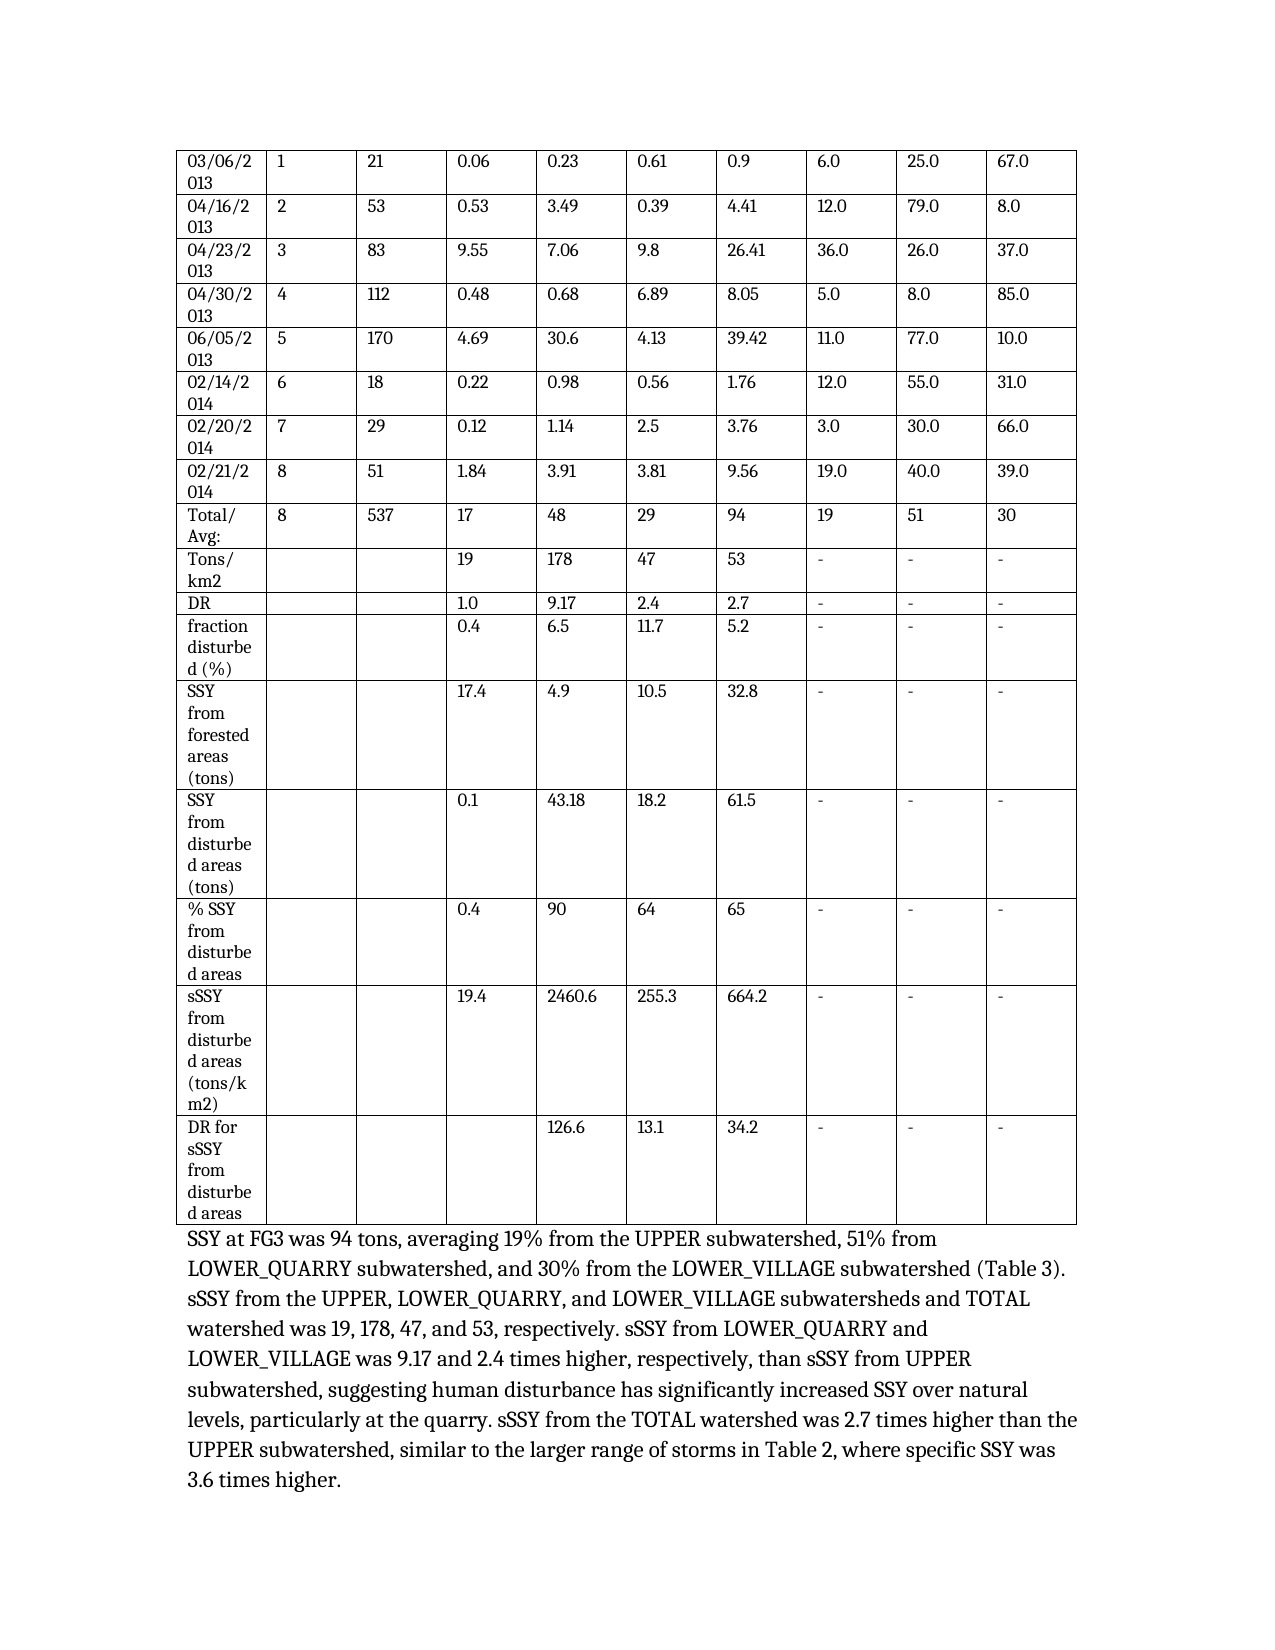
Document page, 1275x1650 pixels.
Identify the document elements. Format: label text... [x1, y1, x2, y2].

table_cell 1.0 [447, 593, 536, 614]
table_cell [267, 593, 356, 614]
table_cell 3.91 [537, 460, 626, 503]
table_cell 25.0 [897, 151, 986, 194]
table_cell 48 [537, 504, 626, 547]
table_cell 18.2 [627, 790, 716, 898]
table_cell 65 [717, 899, 806, 985]
table_cell - [897, 899, 986, 985]
table_cell 19.4 [447, 986, 536, 1115]
table_cell 19.0 [807, 460, 896, 503]
table_cell 21 [357, 151, 446, 194]
table_cell 0.12 [447, 416, 536, 459]
table_cell 0.39 [627, 195, 716, 238]
table_cell SSY from forested areas (tons) [177, 681, 266, 789]
table_cell 8 [267, 460, 356, 503]
table_cell 90 [537, 899, 626, 985]
table_cell 94 [717, 504, 806, 547]
table_cell 77.0 [897, 328, 986, 371]
table_cell 66.0 [987, 416, 1076, 459]
table_cell 2.4 [627, 593, 716, 614]
table_cell 06/05/2013 [177, 328, 266, 371]
table_cell 53 [717, 549, 806, 592]
table_cell 12.0 [807, 195, 896, 238]
table_cell sSSY from disturbed areas (tons/km2) [177, 986, 266, 1115]
table_cell 8.0 [987, 195, 1076, 238]
table_cell - [987, 681, 1076, 789]
table_cell 32.8 [717, 681, 806, 789]
table_cell - [897, 681, 986, 789]
table_cell - [807, 899, 896, 985]
table_cell 9.8 [627, 239, 716, 282]
table_cell 6 [267, 372, 356, 415]
table_cell 5 [267, 328, 356, 371]
table_cell 79.0 [897, 195, 986, 238]
table_cell 11.7 [627, 615, 716, 680]
table_cell [267, 1116, 356, 1224]
table_cell 6.0 [807, 151, 896, 194]
table_cell - [987, 593, 1076, 614]
table_cell 0.48 [447, 284, 536, 327]
table_cell 537 [357, 504, 446, 547]
table_cell 64 [627, 899, 716, 985]
table_cell - [897, 986, 986, 1115]
table_cell 30.0 [897, 416, 986, 459]
table_cell 47 [627, 549, 716, 592]
table_cell - [897, 1116, 986, 1224]
table_cell - [807, 615, 896, 680]
table_cell 85.0 [987, 284, 1076, 327]
table_cell 3.0 [807, 416, 896, 459]
table_cell - [987, 615, 1076, 680]
table_cell 255.3 [627, 986, 716, 1115]
table_cell 2 [267, 195, 356, 238]
table_cell - [987, 986, 1076, 1115]
table_cell 170 [357, 328, 446, 371]
table_cell - [987, 790, 1076, 898]
table_cell 0.53 [447, 195, 536, 238]
table_cell [357, 681, 446, 789]
table_cell 29 [627, 504, 716, 547]
table_cell 3.49 [537, 195, 626, 238]
table_cell - [897, 790, 986, 898]
table_cell 1 [267, 151, 356, 194]
table_cell 26.0 [897, 239, 986, 282]
table_cell SSY from disturbed areas (tons) [177, 790, 266, 898]
table_cell - [987, 899, 1076, 985]
table_cell 83 [357, 239, 446, 282]
table_cell - [897, 615, 986, 680]
table_cell 04/30/2013 [177, 284, 266, 327]
table_cell 4.41 [717, 195, 806, 238]
table_cell 112 [357, 284, 446, 327]
table_cell DR for sSSY from disturbed areas [177, 1116, 266, 1224]
table_cell 04/16/2013 [177, 195, 266, 238]
table_cell - [807, 986, 896, 1115]
table_cell 51 [897, 504, 986, 547]
table_cell 4 [267, 284, 356, 327]
table_cell 8.0 [897, 284, 986, 327]
table_cell - [987, 1116, 1076, 1224]
table_cell 31.0 [987, 372, 1076, 415]
table_cell - [987, 549, 1076, 592]
table_cell 18 [357, 372, 446, 415]
table_cell 29 [357, 416, 446, 459]
table_cell 39.0 [987, 460, 1076, 503]
table_cell 7 [267, 416, 356, 459]
table_cell 02/21/2014 [177, 460, 266, 503]
table_cell % SSY from disturbed areas [177, 899, 266, 985]
table_cell 51 [357, 460, 446, 503]
table_cell [267, 681, 356, 789]
table_cell 13.1 [627, 1116, 716, 1224]
table_cell DR [177, 593, 266, 614]
table_cell 26.41 [717, 239, 806, 282]
table_cell 04/23/2013 [177, 239, 266, 282]
table_cell [267, 790, 356, 898]
table_cell 4.9 [537, 681, 626, 789]
table_cell 2.7 [717, 593, 806, 614]
table_cell [357, 549, 446, 592]
table_cell 3 [267, 239, 356, 282]
table_cell [357, 1116, 446, 1224]
table_cell [267, 615, 356, 680]
table_cell 55.0 [897, 372, 986, 415]
table_cell 178 [537, 549, 626, 592]
table_cell - [897, 549, 986, 592]
table_cell 40.0 [897, 460, 986, 503]
table_cell 0.1 [447, 790, 536, 898]
table_cell 0.22 [447, 372, 536, 415]
table_cell 126.6 [537, 1116, 626, 1224]
table_cell 6.89 [627, 284, 716, 327]
table_cell 30.6 [537, 328, 626, 371]
table_cell 1.84 [447, 460, 536, 503]
table_cell 17.4 [447, 681, 536, 789]
table_cell 664.2 [717, 986, 806, 1115]
table_cell 4.13 [627, 328, 716, 371]
table_cell 0.23 [537, 151, 626, 194]
table_cell 39.42 [717, 328, 806, 371]
table_cell 11.0 [807, 328, 896, 371]
table_cell 30 [987, 504, 1076, 547]
table_cell [267, 986, 356, 1115]
table_cell 53 [357, 195, 446, 238]
table_cell 0.4 [447, 615, 536, 680]
table_cell 02/14/2014 [177, 372, 266, 415]
table_cell 9.55 [447, 239, 536, 282]
table_cell 43.18 [537, 790, 626, 898]
table_cell [267, 549, 356, 592]
table_cell 10.0 [987, 328, 1076, 371]
table_cell 0.4 [447, 899, 536, 985]
table_cell [357, 986, 446, 1115]
table_cell [357, 790, 446, 898]
table_cell [357, 593, 446, 614]
table_cell 7.06 [537, 239, 626, 282]
table_cell - [807, 549, 896, 592]
table_cell [357, 615, 446, 680]
table_cell 5.2 [717, 615, 806, 680]
table_cell 02/20/2014 [177, 416, 266, 459]
table_cell 61.5 [717, 790, 806, 898]
table_cell 34.2 [717, 1116, 806, 1224]
table_cell 3.76 [717, 416, 806, 459]
table_cell 12.0 [807, 372, 896, 415]
table_cell - [807, 593, 896, 614]
table_cell Tons/km2 [177, 549, 266, 592]
table_cell 37.0 [987, 239, 1076, 282]
table_cell 0.61 [627, 151, 716, 194]
table_cell 5.0 [807, 284, 896, 327]
table_cell 10.5 [627, 681, 716, 789]
table_cell 03/06/2013 [177, 151, 266, 194]
table_cell 3.81 [627, 460, 716, 503]
table_cell 4.69 [447, 328, 536, 371]
table_cell 0.98 [537, 372, 626, 415]
table_cell Total/Avg: [177, 504, 266, 547]
table_cell 67.0 [987, 151, 1076, 194]
table_cell - [807, 790, 896, 898]
table_cell [267, 899, 356, 985]
table_cell 1.76 [717, 372, 806, 415]
table_cell 2460.6 [537, 986, 626, 1115]
table_cell [357, 899, 446, 985]
table_cell 0.68 [537, 284, 626, 327]
text SSY at FG3 was 94 tons, averaging 19% from the UPPER subwatershed, 51% from LOWER_QUARRY subwatershed, and 30% from the LOWER_VILLAGE subwatershed (Table 3). sSSY from the UPPER, LOWER_QUARRY, and LOWER_VILLAGE subwatersheds and TOTAL watershed was 19, 178, 47, and 53, respectively. sSSY from LOWER_QUARRY and LOWER_VILLAGE was 9.17 and 2.4 times higher, respectively, than sSSY from UPPER subwatershed, suggesting human disturbance has significantly increased SSY over natural levels, particularly at the quarry. sSSY from the TOTAL watershed was 2.7 times higher than the UPPER subwatershed, similar to the larger range of storms in Table 2, where specific SSY was 3.6 times higher. [187, 1225, 1087, 1493]
table_cell 8 [267, 504, 356, 547]
table_cell 0.9 [717, 151, 806, 194]
table_cell 19 [447, 549, 536, 592]
table_cell 9.17 [537, 593, 626, 614]
table_cell 19 [807, 504, 896, 547]
table_cell 2.5 [627, 416, 716, 459]
table_cell - [807, 681, 896, 789]
table_cell 36.0 [807, 239, 896, 282]
table_cell 8.05 [717, 284, 806, 327]
table_cell 0.06 [447, 151, 536, 194]
table_cell - [897, 593, 986, 614]
table_cell 17 [447, 504, 536, 547]
table_cell 1.14 [537, 416, 626, 459]
table_cell [447, 1116, 536, 1224]
table_cell 0.56 [627, 372, 716, 415]
table_cell 6.5 [537, 615, 626, 680]
table_cell fraction disturbed (%) [177, 615, 266, 680]
table_cell 9.56 [717, 460, 806, 503]
table_cell - [807, 1116, 896, 1224]
